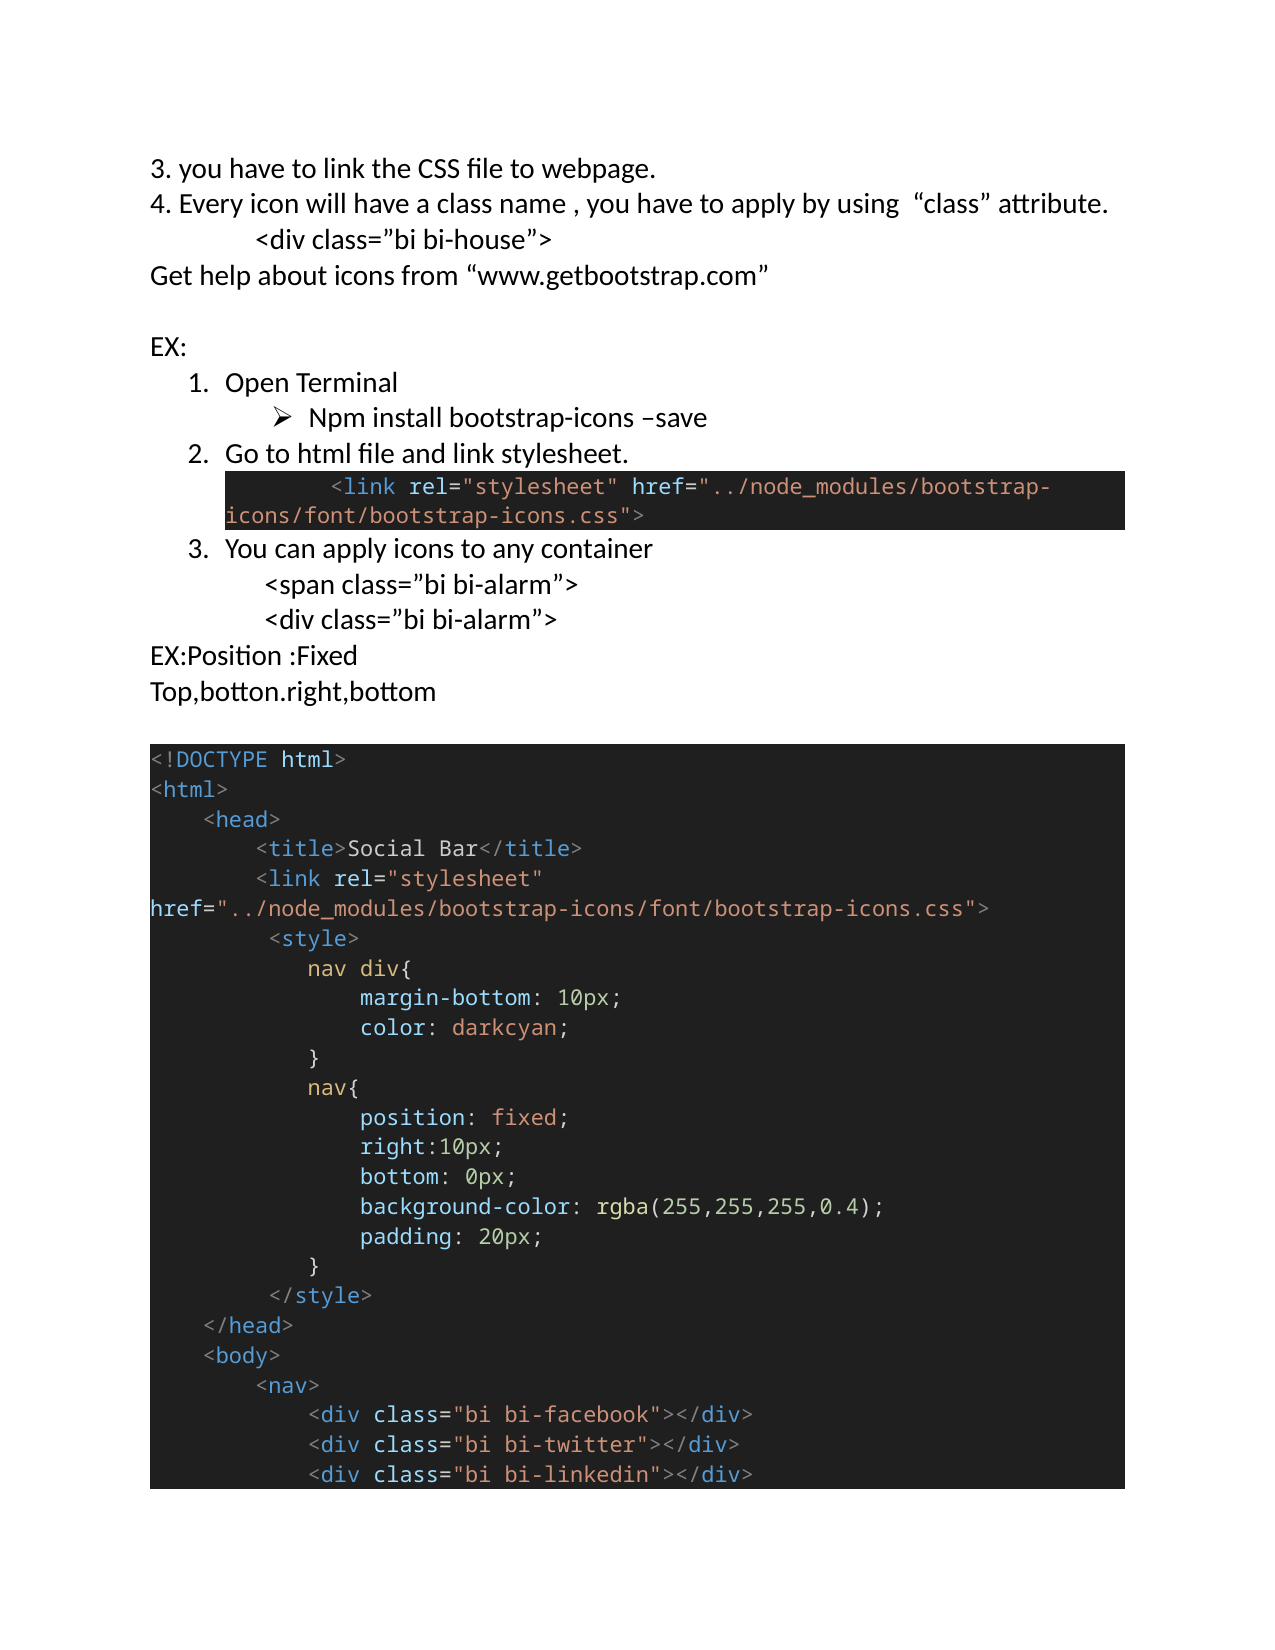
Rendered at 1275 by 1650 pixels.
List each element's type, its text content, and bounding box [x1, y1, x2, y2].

text EX: [150, 328, 1125, 364]
text <!DOCTYPE html> [150, 744, 1125, 774]
text <link rel="stylesheet" href="../node_modules/bootstrap-icons/font/bootstrap-icons.css"> [150, 863, 1125, 923]
text <div class=”bi bi-house”> [150, 221, 1125, 257]
text </style> [150, 1280, 1125, 1310]
text padding: 20px; [150, 1221, 1125, 1250]
text <div class="bi bi-facebook"></div> [150, 1399, 1125, 1429]
text } [150, 1042, 1125, 1072]
text <div class="bi bi-linkedin"></div> [150, 1459, 1125, 1489]
text 3. you have to link the CSS file to webpage. [150, 150, 1125, 186]
text <title>Social Bar</title> [150, 833, 1125, 863]
list Go to html file and link stylesheet. [187, 435, 1125, 471]
text Get help about icons from “www.getbootstrap.com” [150, 257, 1125, 292]
list <div class=”bi bi-alarm”> [225, 601, 1125, 637]
list Open Terminal [187, 364, 1125, 399]
list <span class=”bi bi-alarm”> [225, 566, 1125, 601]
text <nav> [150, 1369, 1125, 1399]
list You can apply icons to any container [187, 530, 1125, 566]
text right:10px; [150, 1131, 1125, 1161]
text bottom: 0px; [150, 1161, 1125, 1191]
text nav div{ [150, 952, 1125, 982]
text 4. Every icon will have a class name , you have to apply by using “class” attribute. [150, 186, 1125, 221]
text <head> [150, 803, 1125, 833]
list <link rel="stylesheet" href="../node_modules/bootstrap-icons/font/bootstrap-icons.css"> [225, 471, 1125, 530]
text nav{ [150, 1072, 1125, 1101]
text <html> [150, 774, 1125, 803]
text Top,botton.right,bottom [150, 673, 1125, 708]
text background-color: rgba(255,255,255,0.4); [150, 1191, 1125, 1221]
text <div class="bi bi-twitter"></div> [150, 1429, 1125, 1459]
text position: fixed; [150, 1101, 1125, 1131]
text margin-bottom: 10px; [150, 982, 1125, 1012]
text } [150, 1250, 1125, 1280]
text EX:Position :Fixed [150, 637, 1125, 673]
text </head> [150, 1310, 1125, 1340]
list Npm install bootstrap-icons –save [271, 399, 1125, 435]
text <style> [150, 923, 1125, 952]
text <body> [150, 1340, 1125, 1369]
text color: darkcyan; [150, 1012, 1125, 1042]
